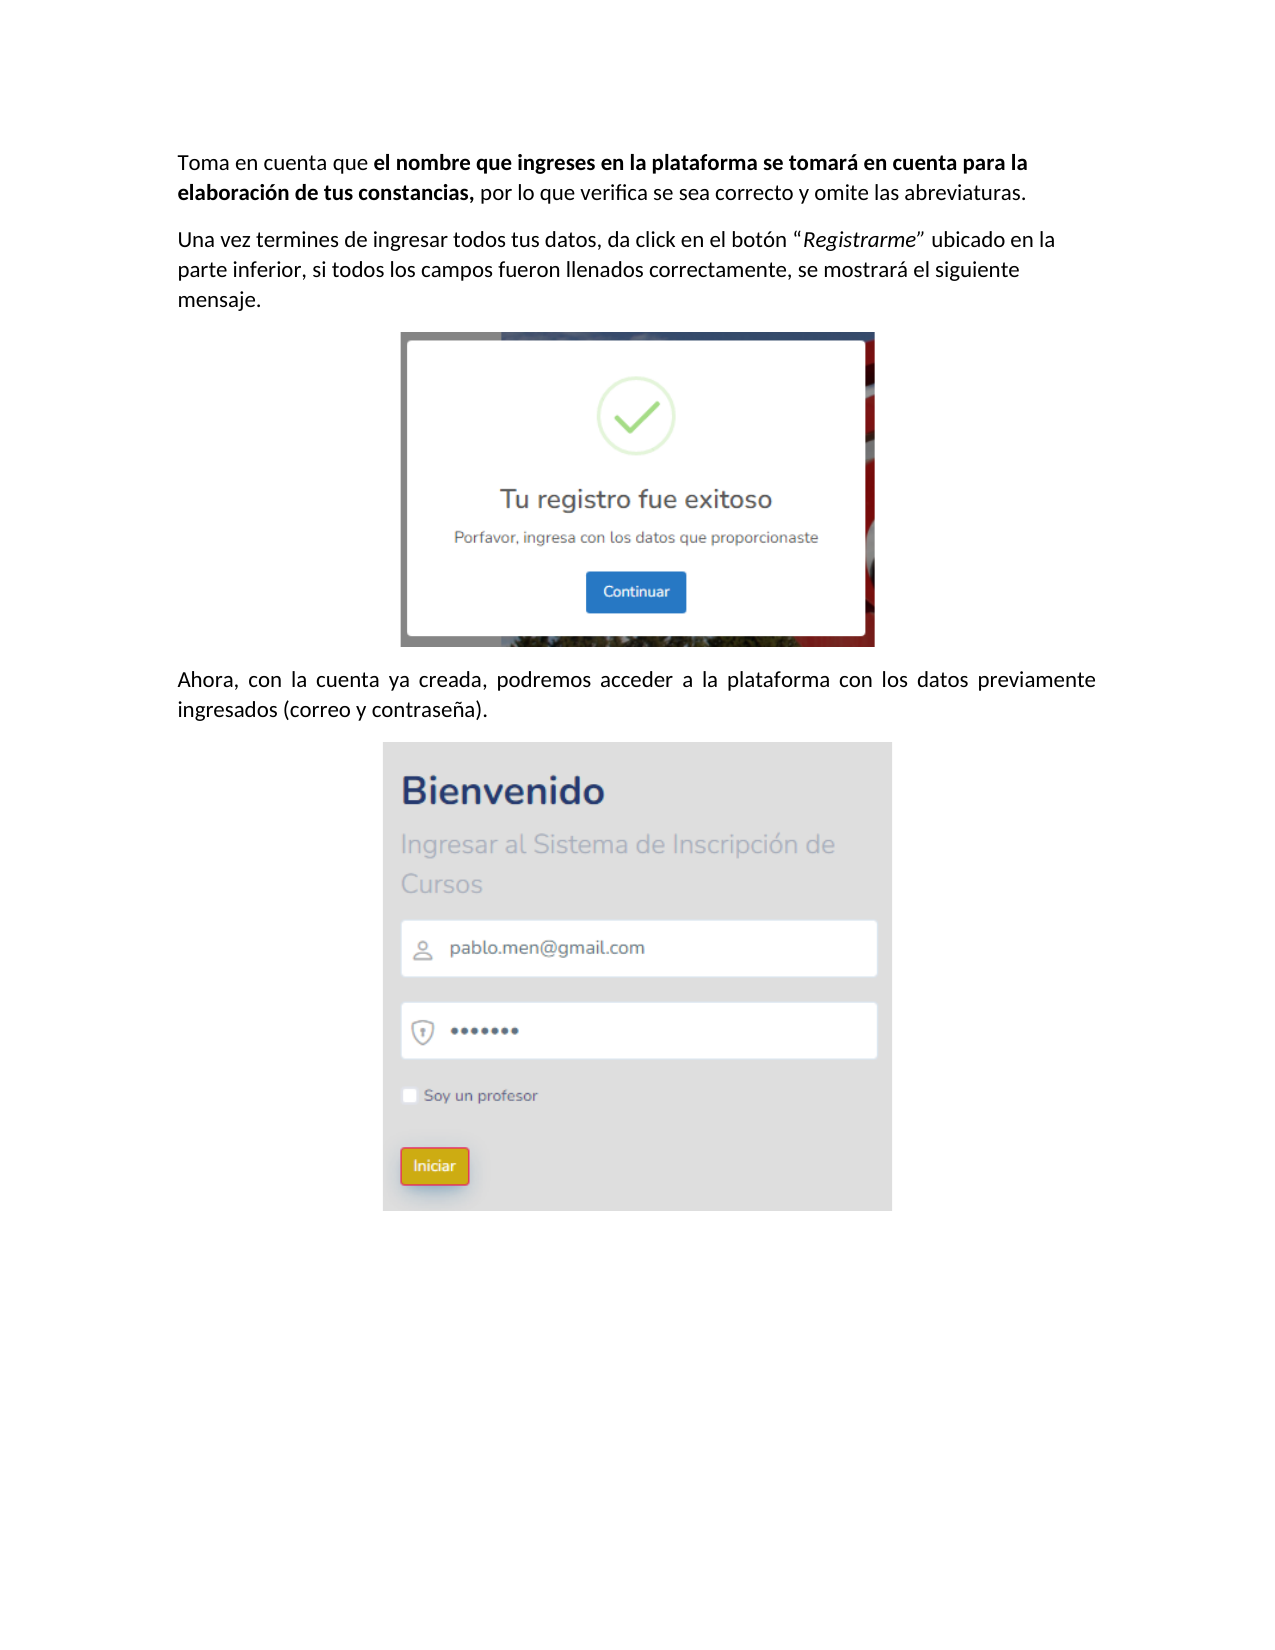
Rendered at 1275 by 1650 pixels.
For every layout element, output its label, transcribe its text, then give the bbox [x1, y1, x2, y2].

text Una vez termines de ingresar todos tus datos, da click en el botón “Registrarme” ubicado en la parte inferior, si todos los campos fueron llenados correctamente, se mostrará el siguiente mensaje. [177, 225, 1098, 313]
text Ahora, con la cuenta ya creada, podremos acceder a la plataforma con los datos previamente ingresados (correo y contraseña). [177, 665, 1098, 724]
picture [400, 332, 875, 647]
text Toma en cuenta que el nombre que ingreses en la plataforma se tomará en cuenta para la elaboración de tus constancias, por lo que verifica se sea correcto y omite las abreviaturas. [177, 148, 1098, 206]
picture [382, 742, 893, 1211]
